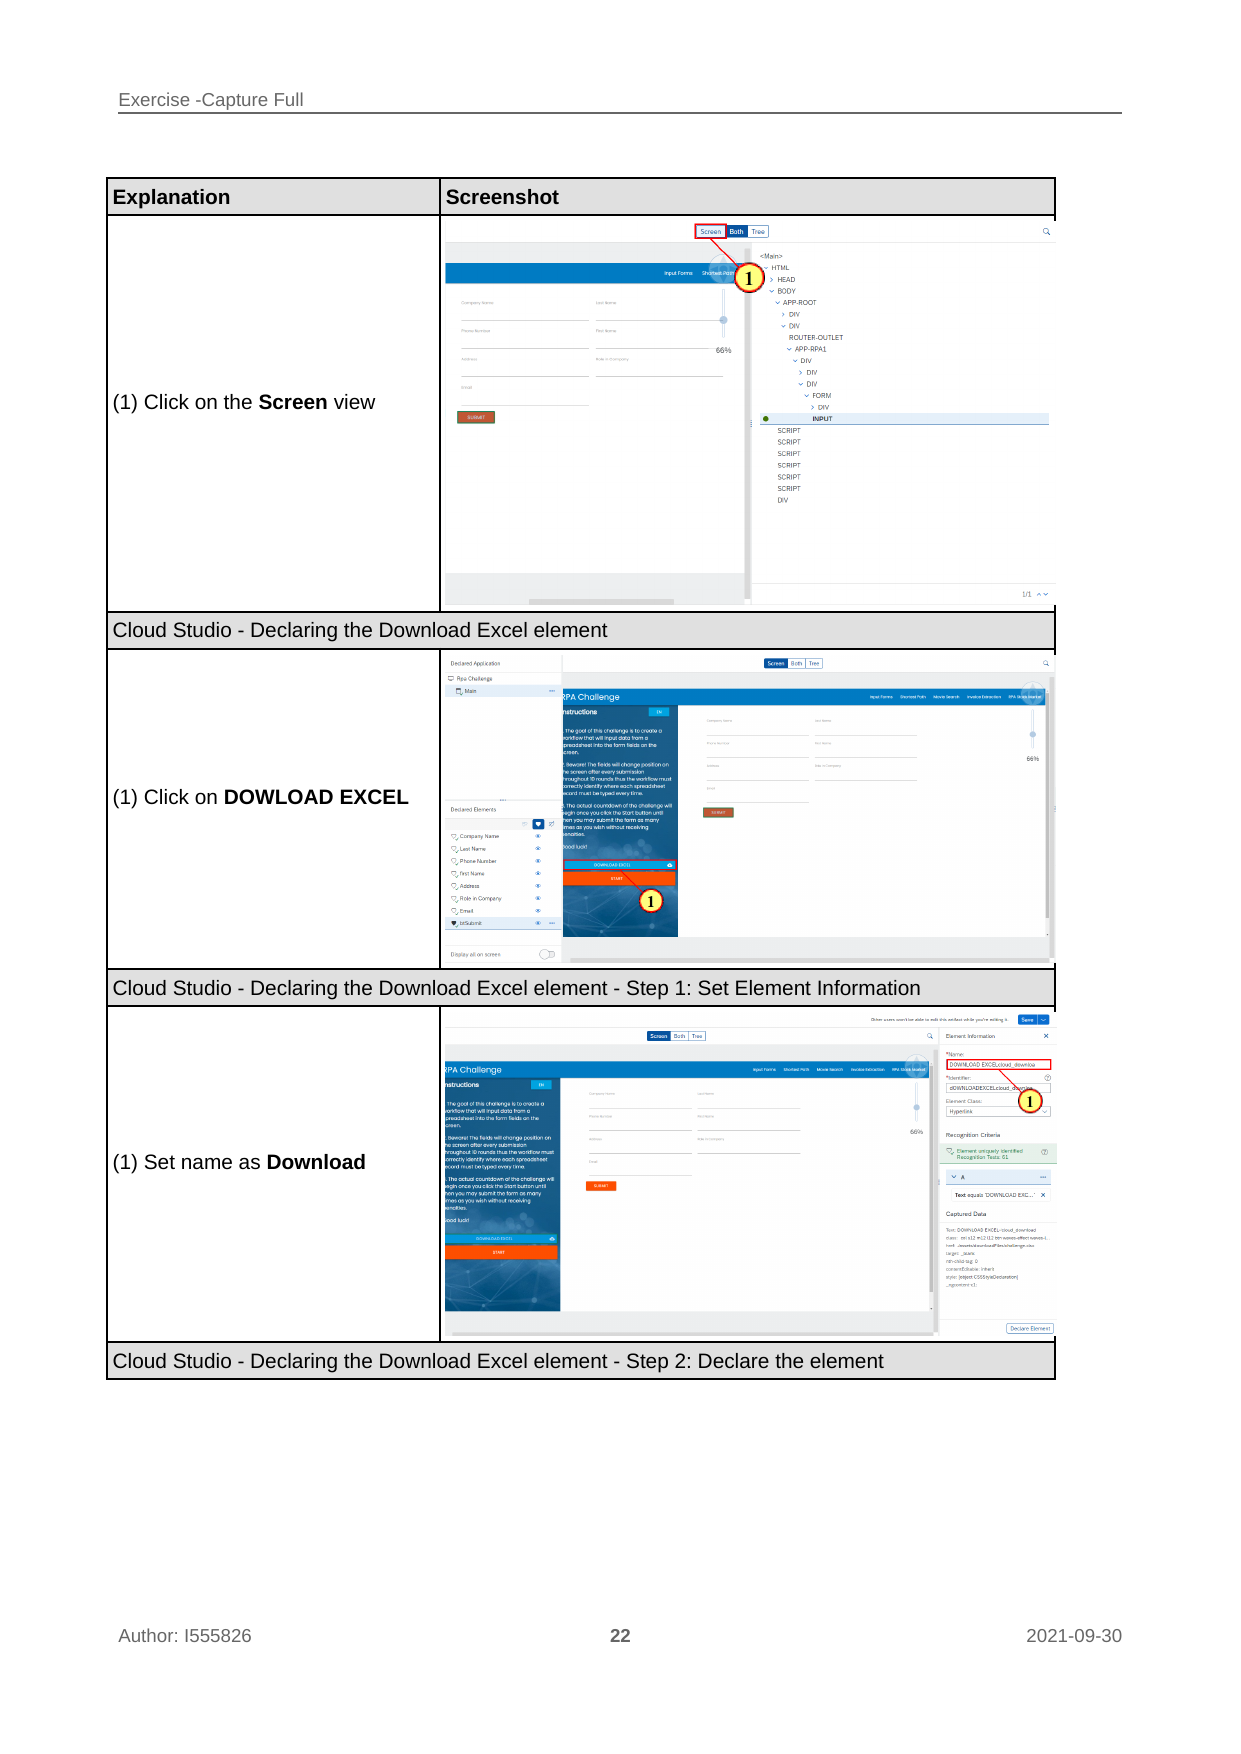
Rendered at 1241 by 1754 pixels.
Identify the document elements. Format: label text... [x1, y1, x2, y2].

picture [445, 1012, 1057, 1336]
picture [445, 655, 1056, 963]
table_cell (1) Click on DOWLOAD EXCEL [108, 650, 439, 968]
table_header Explanation [108, 179, 439, 214]
table_cell Cloud Studio - Declaring the Download Excel element - Step 2: Declare the element [108, 1343, 1054, 1378]
table_cell (1) Set name as Download [108, 1007, 439, 1341]
picture [445, 221, 1056, 605]
table_cell [441, 650, 1054, 968]
table_cell (1) Click on the Screen view [108, 216, 439, 611]
table_cell [441, 1007, 1054, 1341]
table_cell [441, 216, 1054, 611]
table_cell Cloud Studio - Declaring the Download Excel element [108, 613, 1054, 648]
table_cell Cloud Studio - Declaring the Download Excel element - Step 1: Set Element Information [108, 970, 1054, 1005]
table_header Screenshot [441, 179, 1054, 214]
